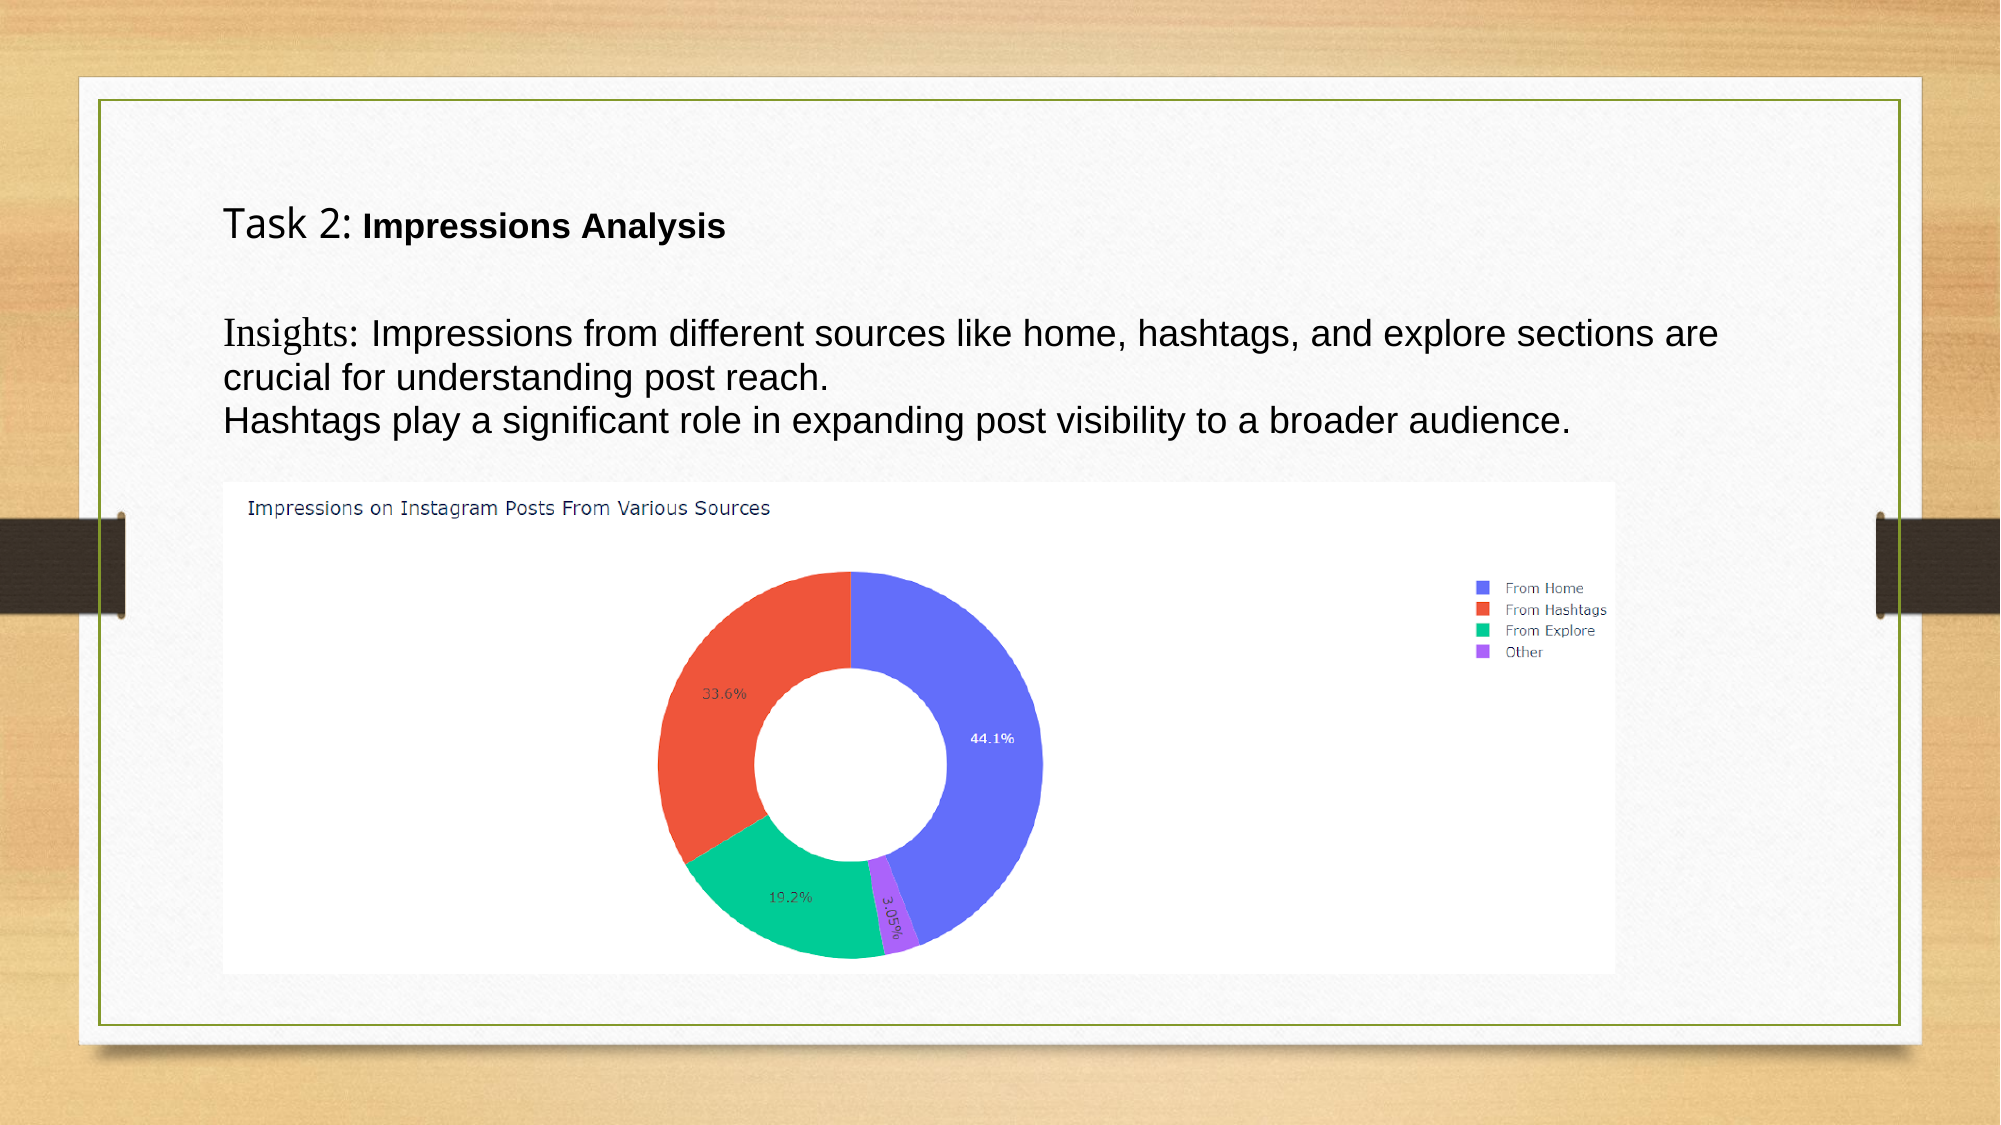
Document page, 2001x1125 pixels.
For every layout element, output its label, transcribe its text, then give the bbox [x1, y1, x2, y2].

picture [0, 0, 2000, 1125]
text Insights: Impressions from different sources like home, hashtags, and explore sections are crucial for understanding post reach. [223, 308, 1762, 399]
text Hashtags play a significant role in expanding post visibility to a broader audience. [223, 399, 1762, 442]
text Task 2: Impressions Analysis [223, 194, 1762, 251]
